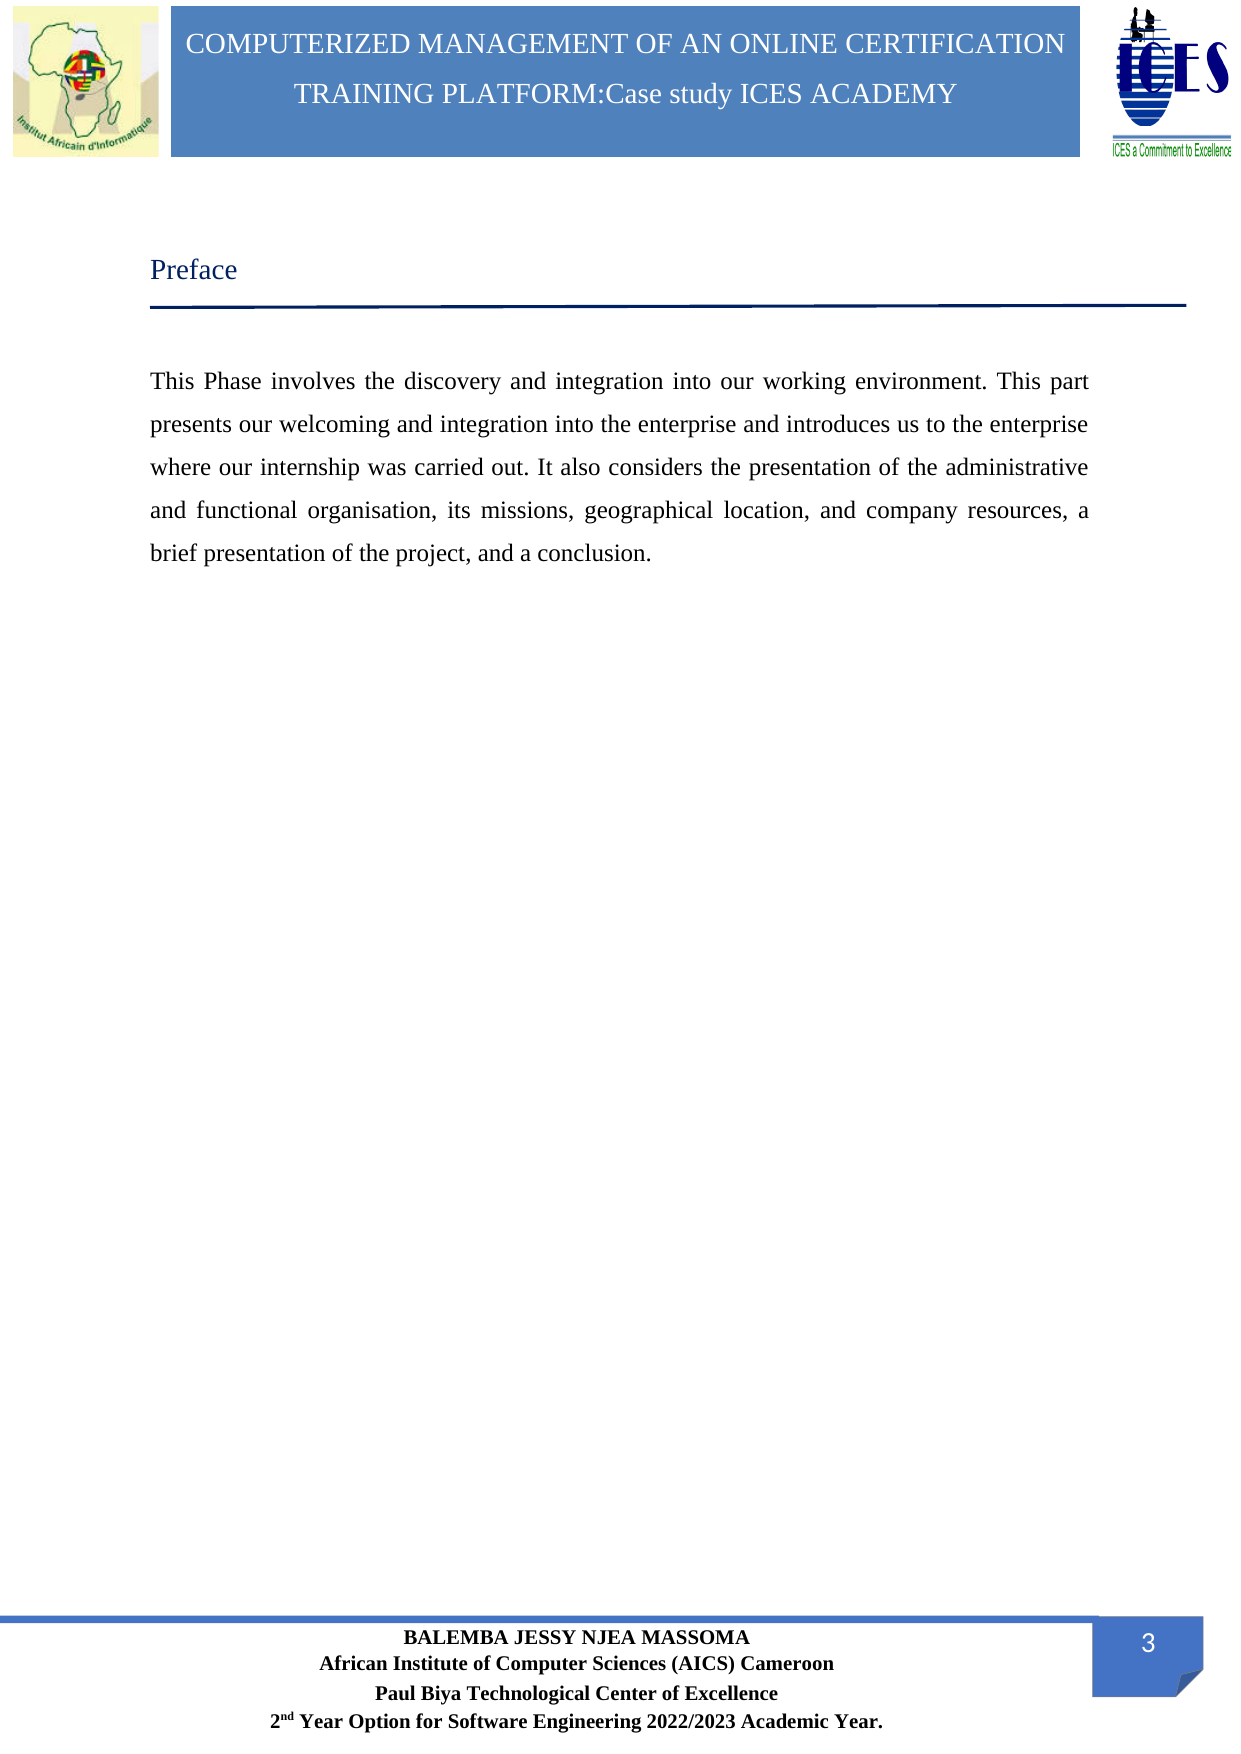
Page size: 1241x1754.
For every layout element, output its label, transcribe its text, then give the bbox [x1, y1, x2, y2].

text Preface [150, 252, 1090, 286]
picture [13, 6, 159, 157]
picture [1112, 6, 1232, 157]
text This Phase involves the discovery and integration into our working environment. This part presents our welcoming and integration into the enterprise and introduces us to the enterprise where our internship was carried out. It also considers the presentation of the administrative and functional organisation, its missions, geographical location, and company resources, a brief presentation of the project, and a conclusion. [150, 366, 1090, 567]
